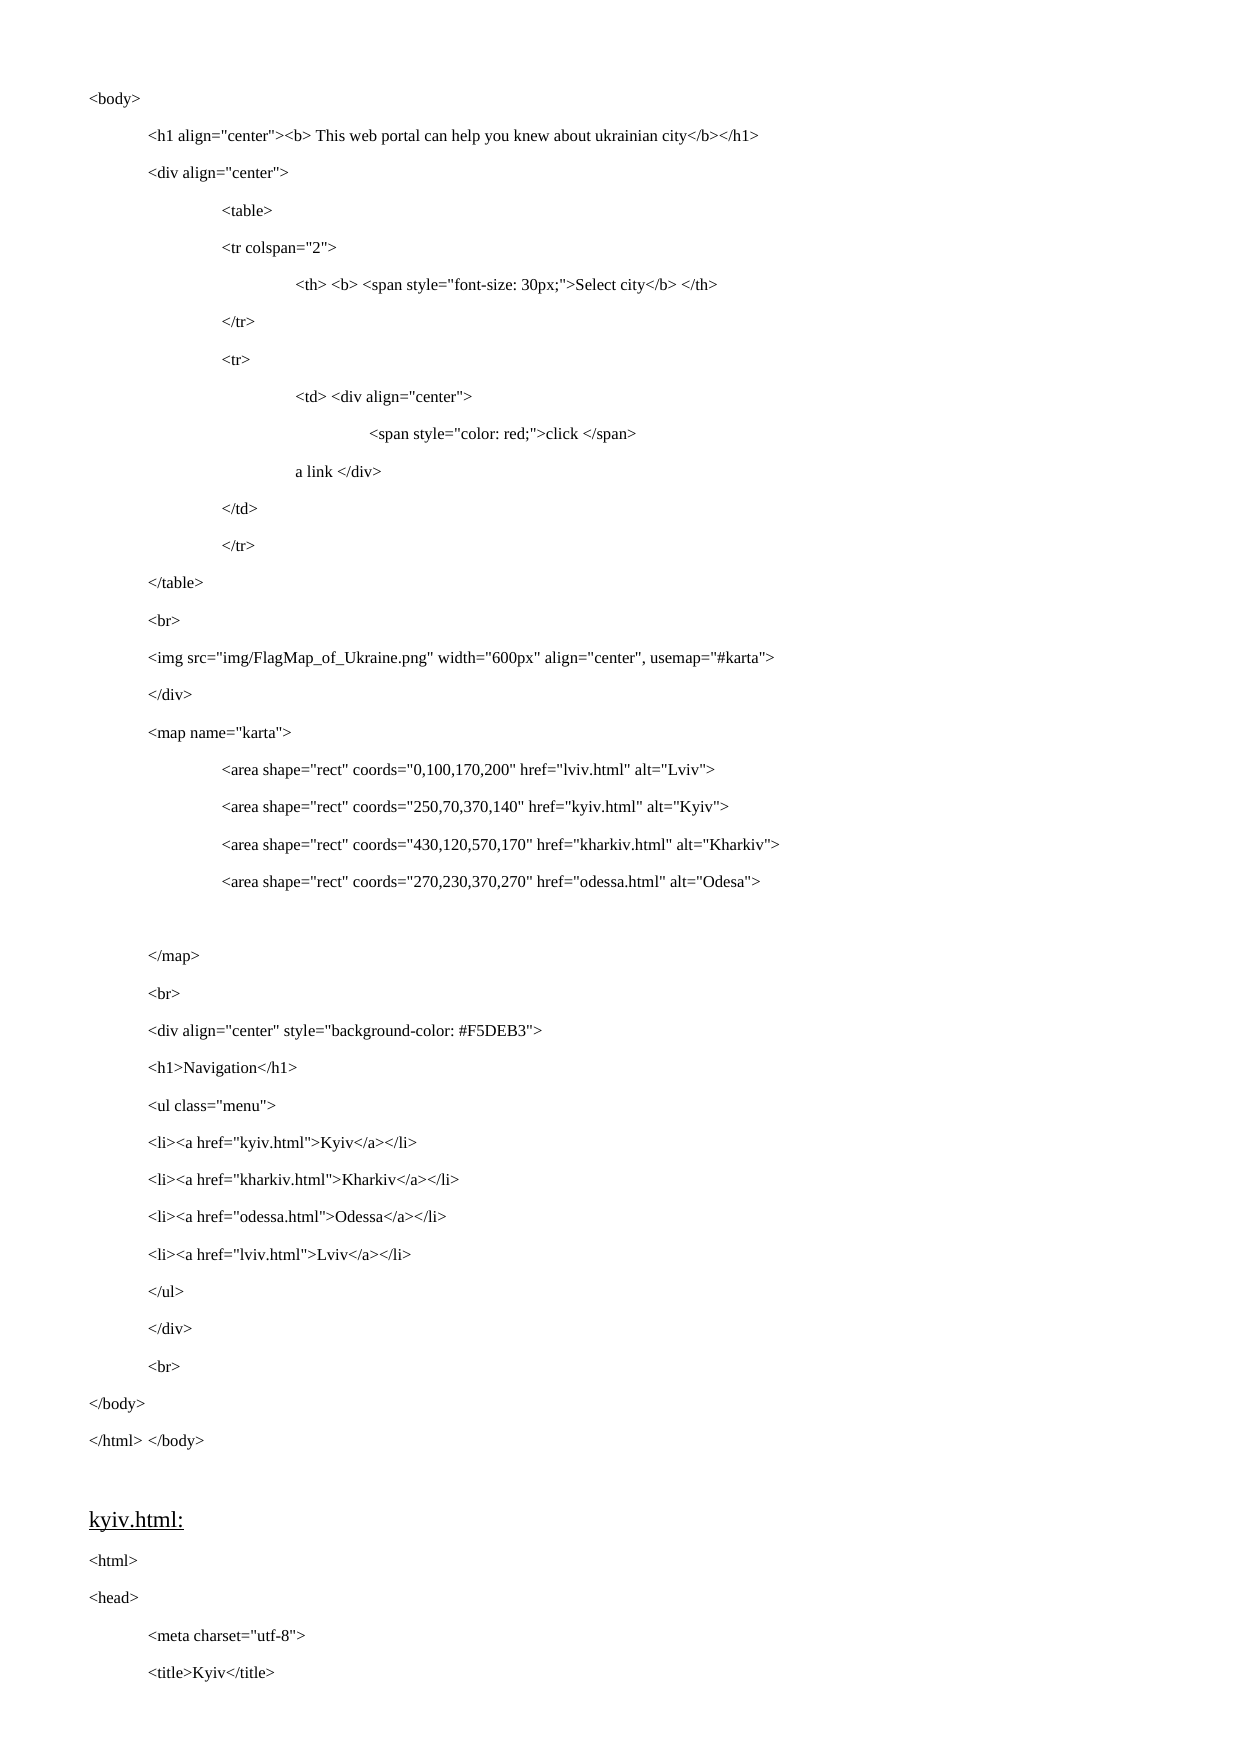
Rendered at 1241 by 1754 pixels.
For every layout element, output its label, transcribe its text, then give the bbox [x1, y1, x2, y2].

text <table> [88, 200, 1152, 219]
text </td> [88, 499, 1152, 518]
text <html> [88, 1551, 1152, 1570]
text <area shape="rect" coords="430,120,570,170" href="kharkiv.html" alt="Kharkiv"> [88, 834, 1152, 853]
text <title>Kyiv</title> [88, 1663, 1152, 1682]
text a link </div> [88, 461, 1152, 481]
text </tr> [88, 536, 1152, 555]
text <li><a href="lviv.html">Lviv</a></li> [88, 1244, 1152, 1264]
text <head> [88, 1588, 1152, 1607]
text <ul class="menu"> [88, 1095, 1152, 1114]
text <meta charset="utf-8"> [88, 1625, 1152, 1644]
text </html> </body> [88, 1431, 1152, 1450]
text <td> <div align="center"> [88, 387, 1152, 406]
text <div align="center" style="background-color: #F5DEB3"> [88, 1021, 1152, 1040]
text </table> [88, 573, 1152, 592]
text <div align="center"> [88, 163, 1152, 182]
text </div> [88, 685, 1152, 704]
text <h1 align="center"><b> This web portal can help you knew about ukrainian city</b></h1> [88, 126, 1152, 145]
text </tr> [88, 312, 1152, 331]
text <h1>Navigation</h1> [88, 1058, 1152, 1077]
text <br> [88, 1356, 1152, 1376]
text <span style="color: red;">click </span> [88, 424, 1152, 443]
text </div> [88, 1319, 1152, 1338]
text kyiv.html: [88, 1506, 1152, 1532]
text <li><a href="kyiv.html">Kyiv</a></li> [88, 1133, 1152, 1152]
text <img src="img/FlagMap_of_Ukraine.png" width="600px" align="center", usemap="#karta"> [88, 648, 1152, 667]
text <li><a href="odessa.html">Odessa</a></li> [88, 1207, 1152, 1226]
text </body> [88, 1394, 1152, 1413]
text <th> <b> <span style="font-size: 30px;">Select city</b> </th> [88, 275, 1152, 294]
text <tr colspan="2"> [88, 238, 1152, 257]
text <body> [88, 88, 1152, 108]
text <li><a href="kharkiv.html">Kharkiv</a></li> [88, 1170, 1152, 1189]
text <area shape="rect" coords="270,230,370,270" href="odessa.html" alt="Odesa"> [88, 872, 1152, 891]
text <area shape="rect" coords="250,70,370,140" href="kyiv.html" alt="Kyiv"> [88, 797, 1152, 816]
text </ul> [88, 1282, 1152, 1301]
text <tr> [88, 349, 1152, 369]
text <br> [88, 983, 1152, 1003]
text </map> [88, 946, 1152, 965]
text <area shape="rect" coords="0,100,170,200" href="lviv.html" alt="Lviv"> [88, 760, 1152, 779]
text <br> [88, 611, 1152, 630]
text <map name="karta"> [88, 722, 1152, 742]
